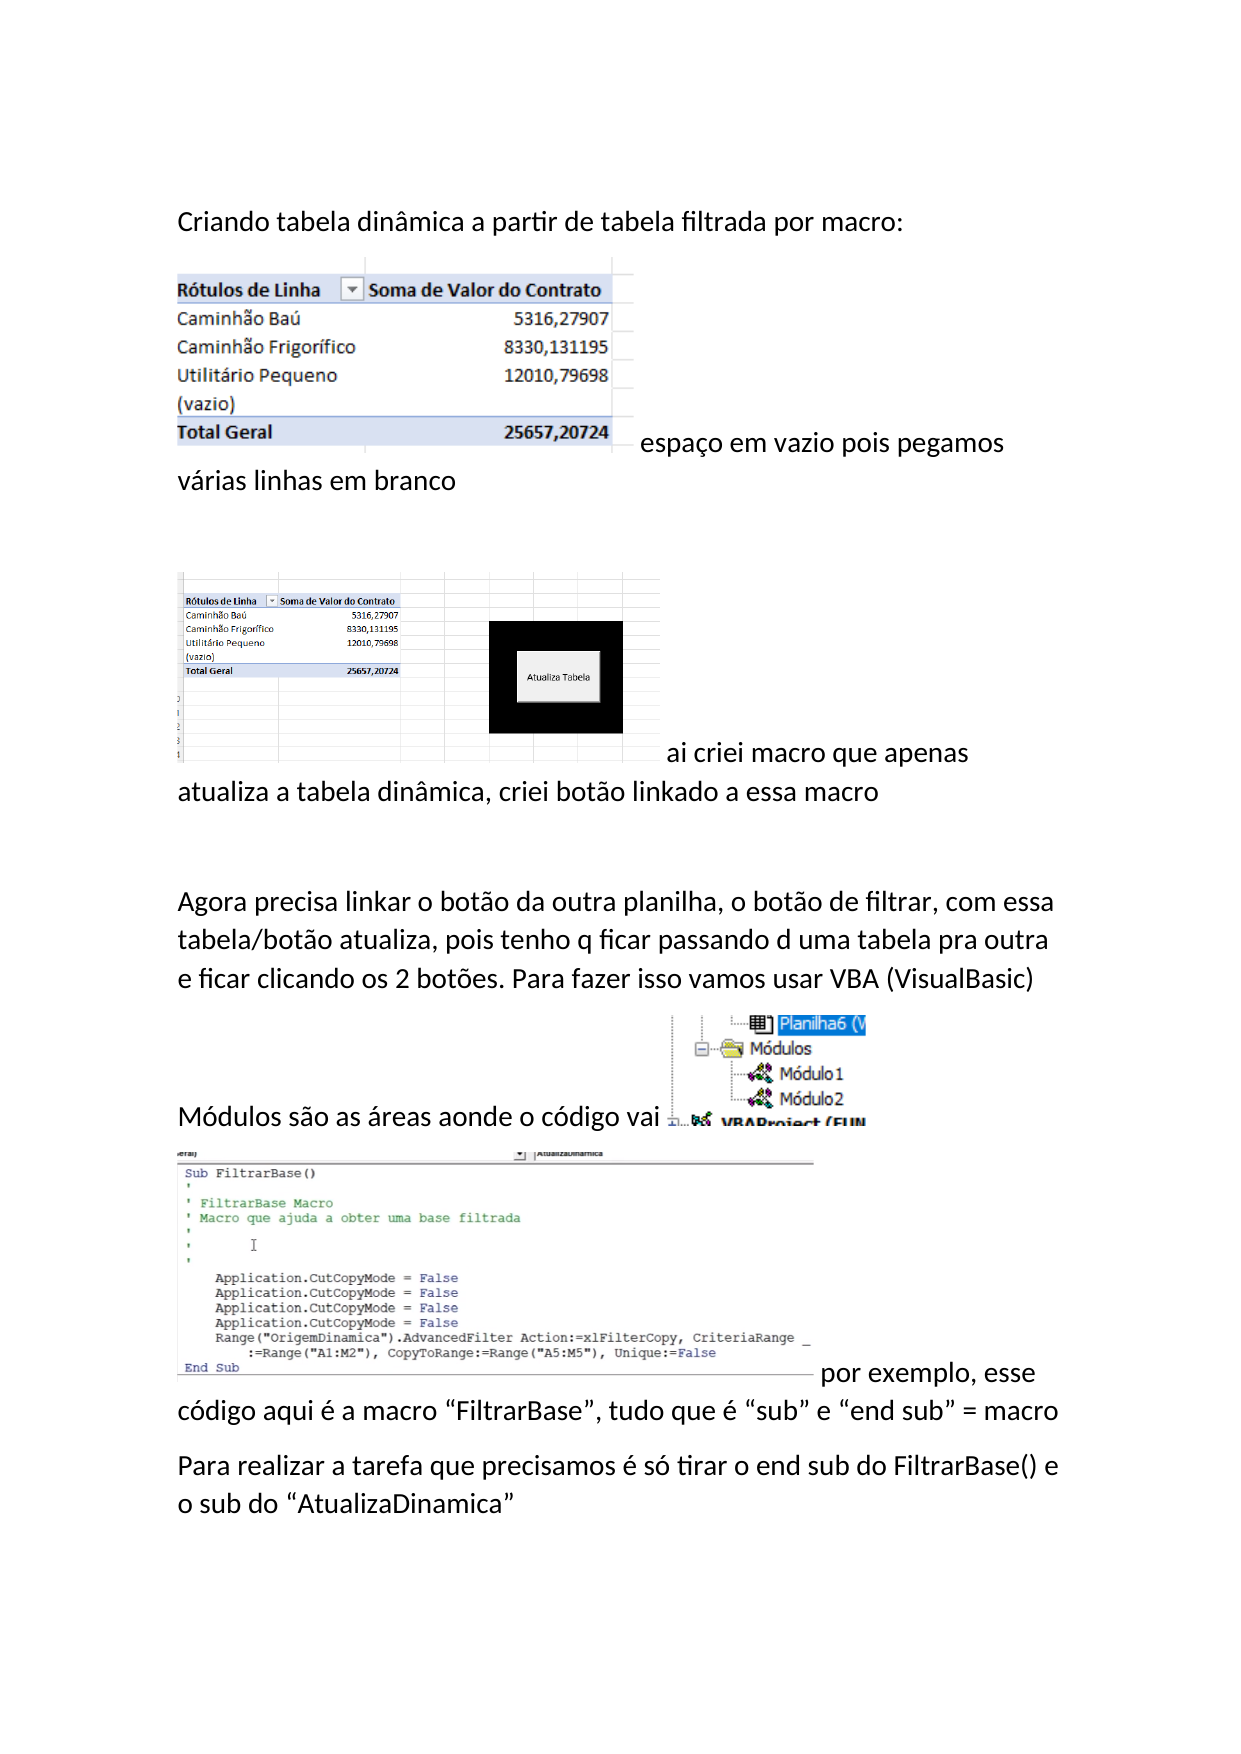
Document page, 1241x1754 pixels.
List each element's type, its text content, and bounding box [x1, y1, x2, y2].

text Para realizar a tarefa que precisamos é só tirar o end sub do FiltrarBase() e o sub do “AtualizaDinamica” [177, 1447, 1063, 1521]
picture [667, 1015, 866, 1126]
picture [177, 572, 660, 763]
text Agora precisa linkar o botão da outra planilha, o botão de filtrar, com essa tabela/botão atualiza, pois tenho q ficar passando d uma tabela pra outra e ficar clicando os 2 botões. Para fazer isso vamos usar VBA (VisualBasic) [177, 883, 1063, 996]
text Criando tabela dinâmica a partir de tabela filtrada por macro: [177, 203, 1063, 238]
picture [177, 1152, 814, 1382]
picture [177, 257, 634, 453]
text Módulos são as áreas aonde o código vai [177, 1015, 1063, 1133]
